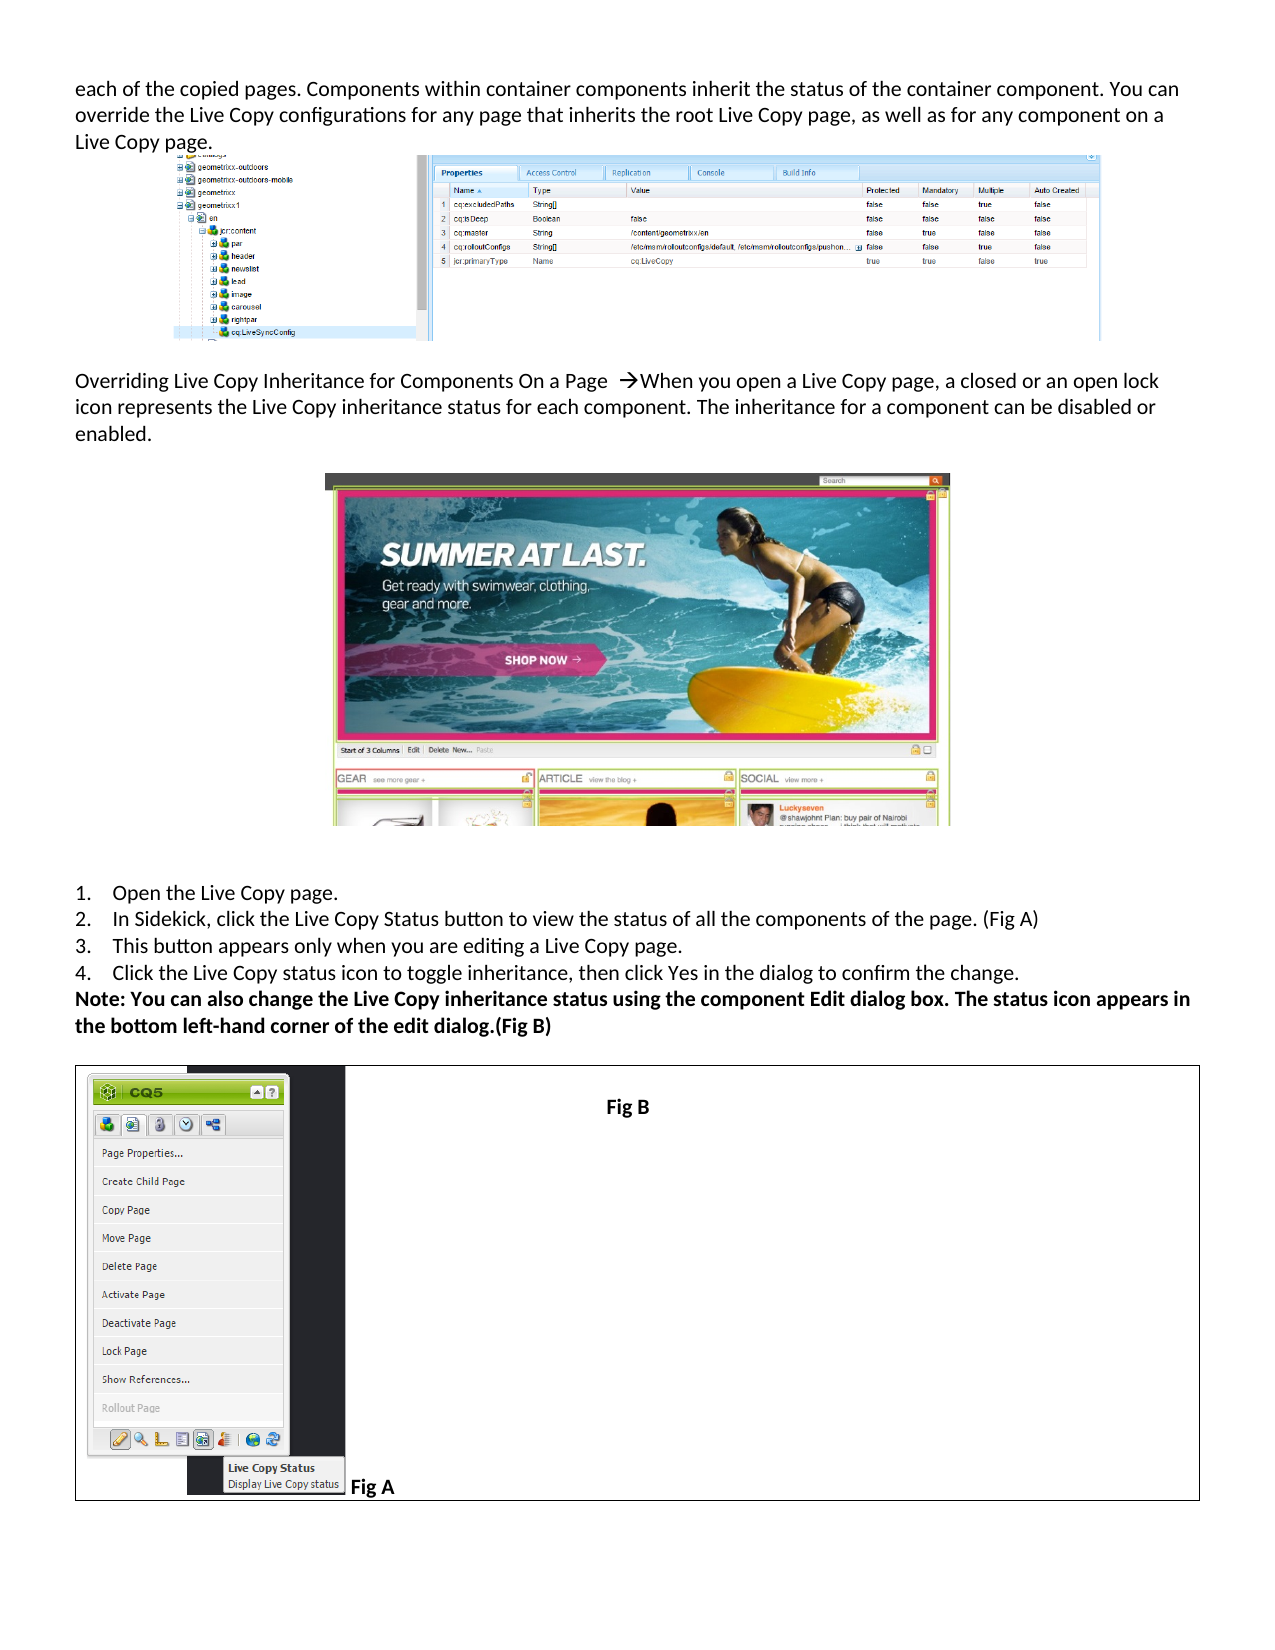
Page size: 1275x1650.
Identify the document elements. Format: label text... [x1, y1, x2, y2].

table_header Fig A [76, 1066, 595, 1500]
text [75, 75, 1200, 155]
table_header Fig B [595, 1066, 1199, 1500]
picture [325, 473, 951, 826]
list This button appears only when you are editing a Live Copy page. [75, 932, 1200, 959]
list Click the Live Copy status icon to toggle inheritance, then click Yes in the dialog to confirm the change. [75, 959, 1200, 985]
list In Sidekick, click the Live Copy Status button to view the status of all the components of the page. (Fig A) [75, 905, 1200, 932]
list Open the Live Copy page. [75, 879, 1200, 905]
picture [86, 1066, 346, 1495]
text Note: You can also change the Live Copy inheritance status using the component Edit dialog box. The status icon appears in the bottom left-hand corner of the edit dialog.(Fig B) [75, 985, 1200, 1039]
text Overriding Live Copy Inheritance for Components On a Page When you open a Live Copy page, a closed or an open lock icon represents the Live Copy inheritance status for each component. The inheritance for a component can be disabled or enabled. [75, 367, 1200, 447]
picture [173, 155, 1102, 341]
